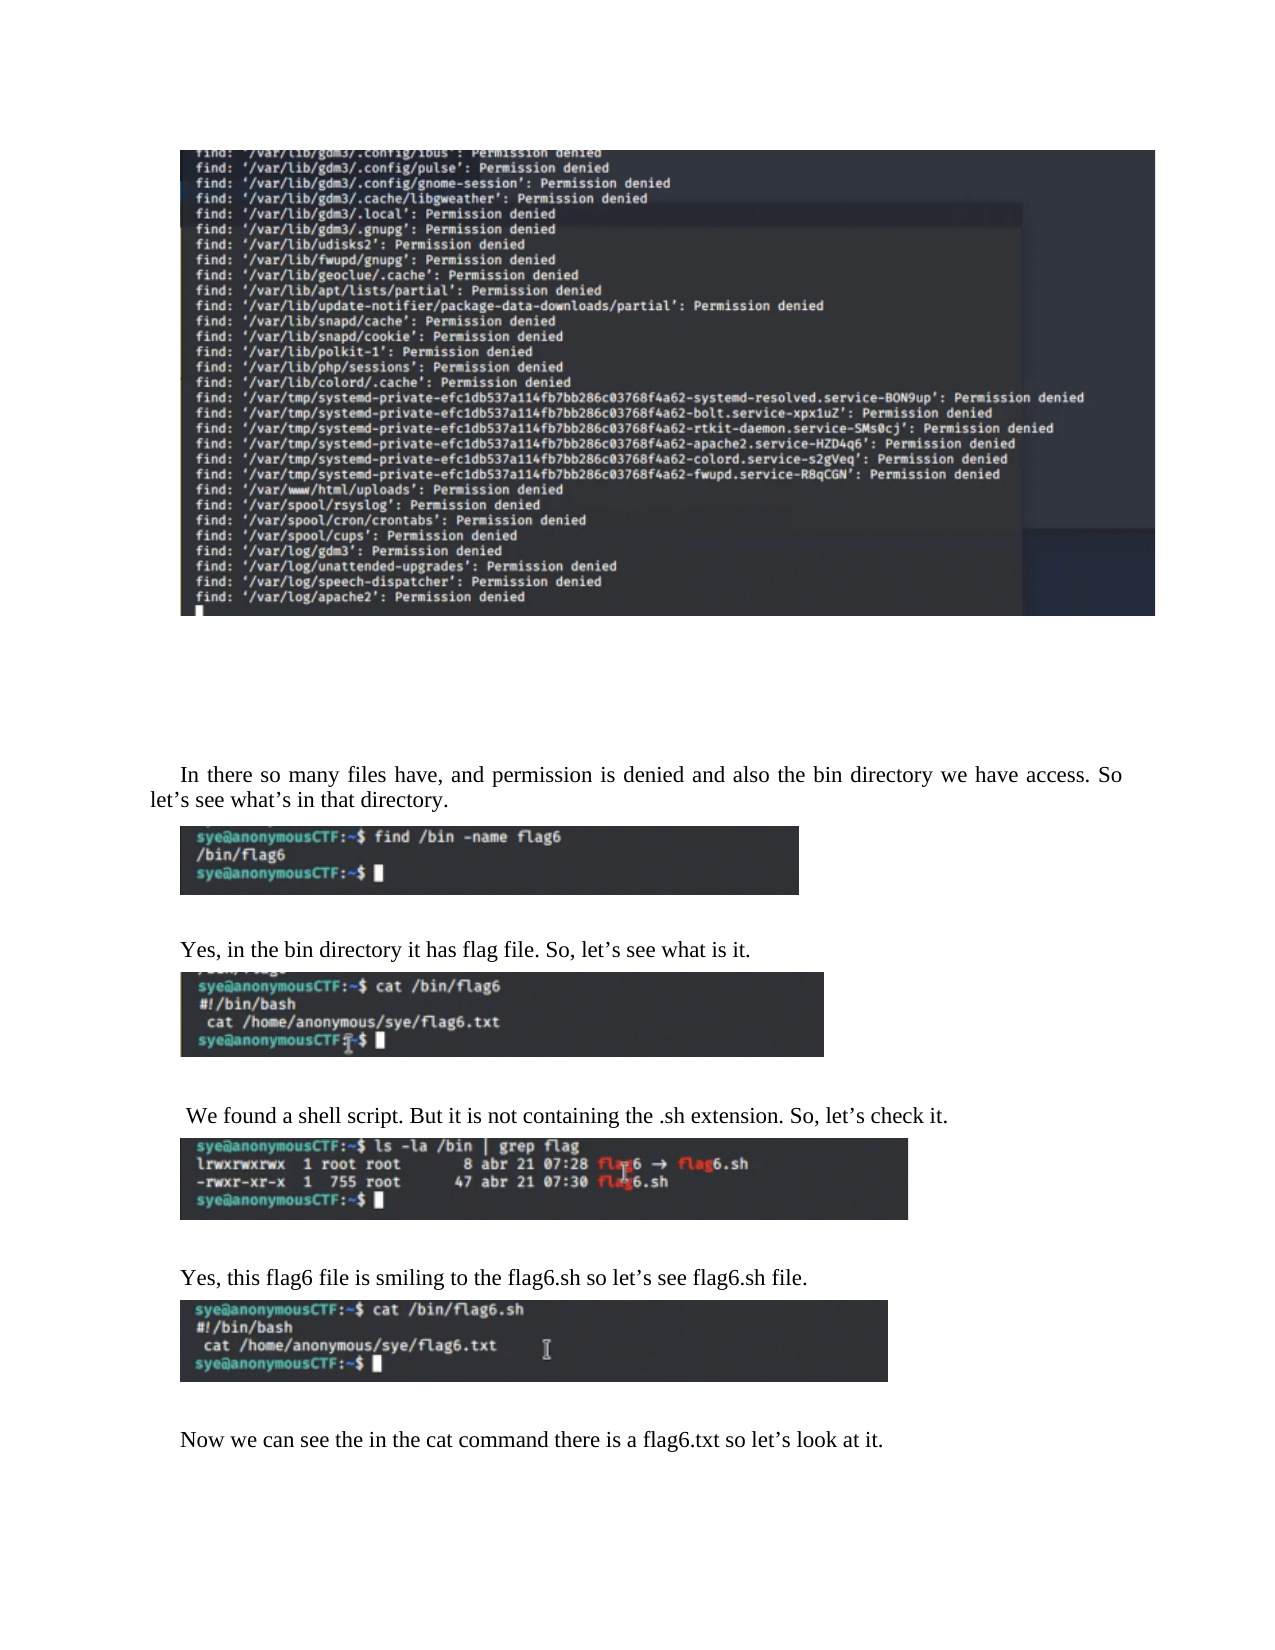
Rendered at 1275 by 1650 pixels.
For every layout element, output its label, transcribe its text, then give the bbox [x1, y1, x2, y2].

picture [180, 1138, 909, 1220]
picture [180, 1300, 888, 1382]
picture [180, 150, 1155, 616]
text We found a shell script. But it is not containing the .sh extension. So, let’s check it. [150, 1103, 1125, 1128]
picture [180, 826, 799, 895]
text In there so many files have, and permission is denied and also the bin directory we have access. So let’s see what’s in that directory. [150, 762, 1125, 813]
text Yes, this flag6 file is smiling to the flag6.sh so let’s see flag6.sh file. [150, 1265, 1125, 1290]
text Now we can see the in the cat command there is a flag6.txt so let’s look at it. [150, 1427, 1125, 1452]
text Yes, in the bin directory it has flag file. So, let’s see what is it. [150, 938, 1125, 963]
picture [180, 972, 824, 1057]
